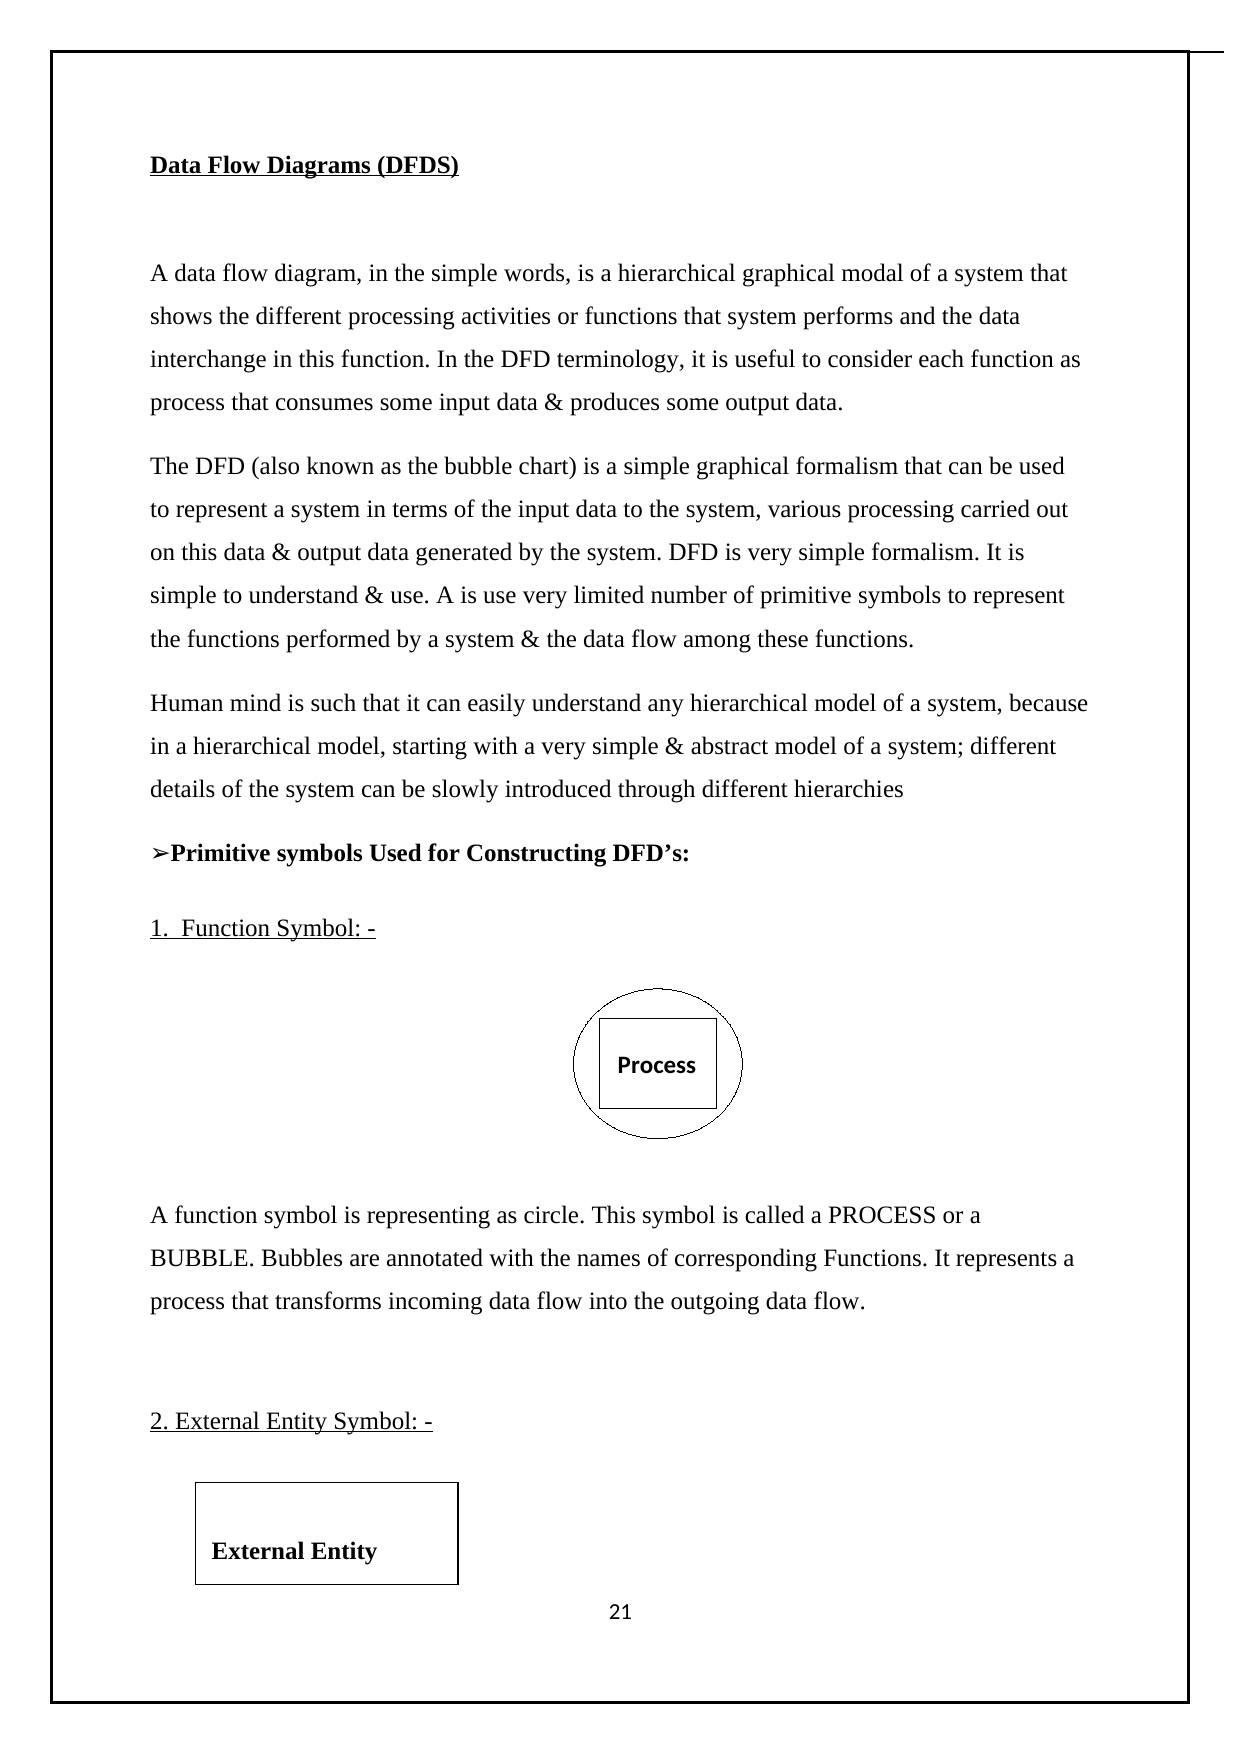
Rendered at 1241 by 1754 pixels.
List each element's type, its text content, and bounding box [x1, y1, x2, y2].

text A function symbol is representing as circle. This symbol is called a PROCESS or a BUBBLE. Bubbles are annotated with the names of corresponding Functions. It represents a process that transforms incoming data flow into the outgoing data flow. [150, 1200, 1089, 1315]
text Human mind is such that it can easily understand any hierarchical model of a system, because in a hierarchical model, starting with a very simple & abstract model of a system; different details of the system can be slowly introduced through different hierarchies [150, 688, 1089, 803]
picture [600, 1019, 716, 1108]
text ➢Primitive symbols Used for Constructing DFD’s: [149, 838, 1090, 867]
subtitle 1. Function Symbol: - [150, 913, 1090, 942]
text A data flow diagram, in the simple words, is a hierarchical graphical modal of a system that shows the different processing activities or functions that system performs and the data interchange in this function. In the DFD terminology, it is useful to consider each function as process that consumes some input data & produces some output data. [150, 258, 1089, 416]
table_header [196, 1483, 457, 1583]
text Data Flow Diagrams (DFDS) [150, 150, 1090, 179]
subtitle 2. External Entity Symbol: - [150, 1406, 1090, 1435]
text The DFD (also known as the bubble chart) is a simple graphical formalism that can be used to represent a system in terms of the input data to the system, various processing carried out on this data & output data generated by the system. DFD is very simple formalism. It is simple to understand & use. A is use very limited number of primitive symbols to represent the functions performed by a system & the data flow among these functions. [150, 451, 1089, 652]
